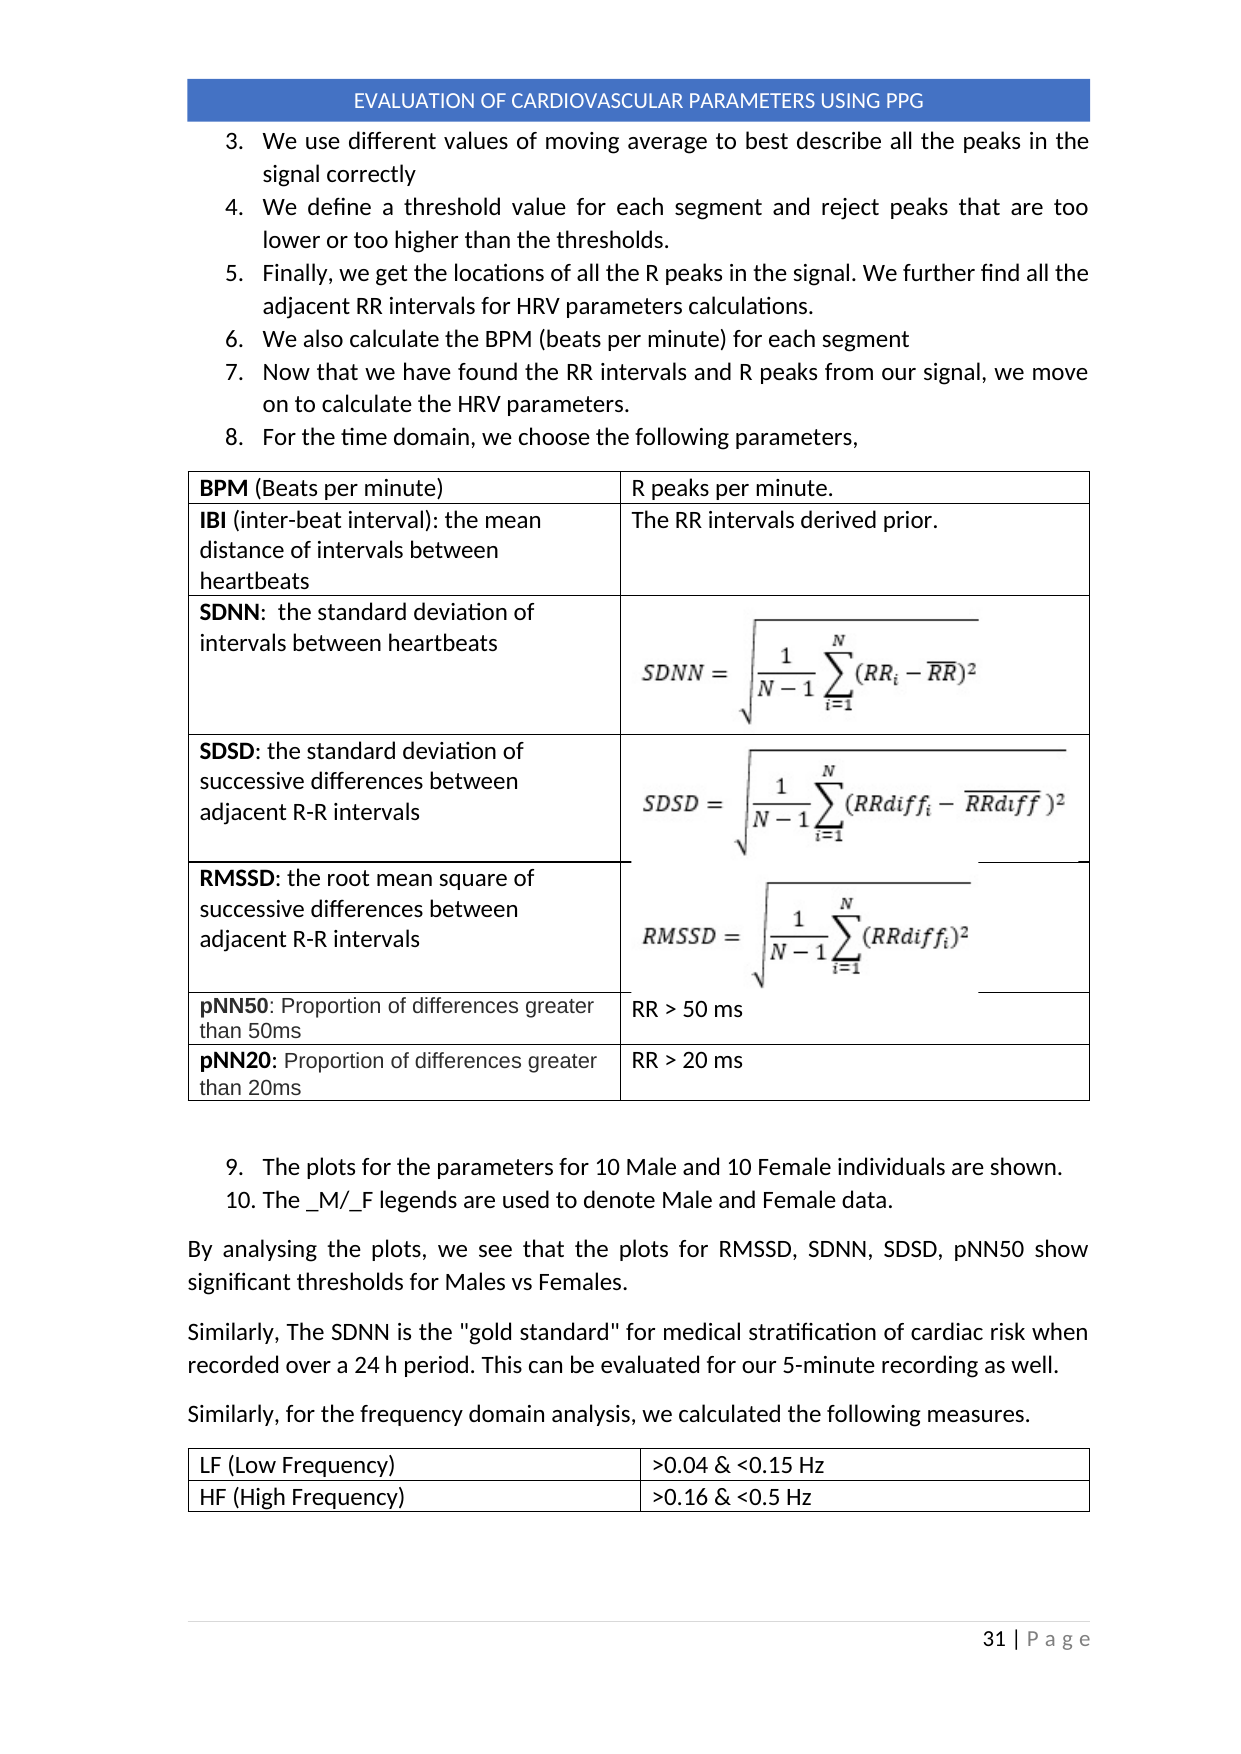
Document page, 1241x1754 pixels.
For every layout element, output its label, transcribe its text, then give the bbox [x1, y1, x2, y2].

table_cell SDSD: the standard deviation of successive differences between adjacent R-R intervals [189, 735, 620, 861]
table_cell [621, 596, 631, 734]
table_cell IBI (inter-beat interval): the mean distance of intervals between heartbeats [189, 504, 620, 595]
table_cell RR > 50 ms [621, 993, 1089, 1044]
text Similarly, The SDNN is the "gold standard" for medical stratification of cardiac risk when recorded over a 24 h period. This can be evaluated for our 5-minute recording as well. [187, 1316, 1090, 1379]
table_cell >0.16 & <0.5 Hz [641, 1481, 1089, 1511]
table_header LF (Low Frequency) [189, 1449, 640, 1480]
table_cell [1079, 735, 1089, 861]
list Now that we have found the RR intervals and R peaks from our signal, we move on to calculate the HRV parameters. [225, 356, 1090, 419]
text Similarly, for the frequency domain analysis, we calculated the following measures. [187, 1398, 1090, 1429]
table_cell The RR intervals derived prior. [621, 504, 1089, 595]
table_cell RR > 20 ms [621, 1045, 1089, 1100]
table_cell SDNN: the standard deviation of intervals between heartbeats [189, 596, 620, 734]
list The _M/_F legends are used to denote Male and Female data. [225, 1184, 1090, 1214]
table_header BPM (Beats per minute) [189, 472, 620, 503]
table_cell [979, 863, 1089, 992]
table_cell HF (High Frequency) [189, 1481, 640, 1511]
table_cell pNN50: Proportion of differences greater than 50ms [189, 993, 620, 1044]
list We define a threshold value for each segment and reject peaks that are too lower or too higher than the thresholds. [225, 191, 1090, 254]
list The plots for the parameters for 10 Male and 10 Female individuals are shown. [225, 1151, 1090, 1182]
list For the time domain, we choose the following parameters, [225, 422, 1090, 452]
table_cell [621, 735, 631, 861]
list We use different values of moving average to best describe all the peaks in the signal correctly [225, 122, 1090, 189]
table_header >0.04 & <0.15 Hz [641, 1449, 1089, 1480]
table_cell RMSSD: the root mean square of successive differences between adjacent R-R intervals [189, 863, 620, 992]
text By analysing the plots, we see that the plots for RMSSD, SDNN, SDSD, pNN50 show significant thresholds for Males vs Females. [187, 1233, 1090, 1297]
picture [631, 596, 990, 734]
table_cell [990, 596, 1089, 734]
table_cell pNN20: Proportion of differences greater than 20ms [189, 1045, 620, 1100]
list Finally, we get the locations of all the R peaks in the signal. We further find all the adjacent RR intervals for HRV parameters calculations. [225, 257, 1090, 320]
table_header R peaks per minute. [621, 472, 1089, 503]
table_cell [621, 863, 631, 992]
list We also calculate the BPM (beats per minute) for each segment [225, 323, 1090, 353]
picture [631, 735, 1079, 993]
